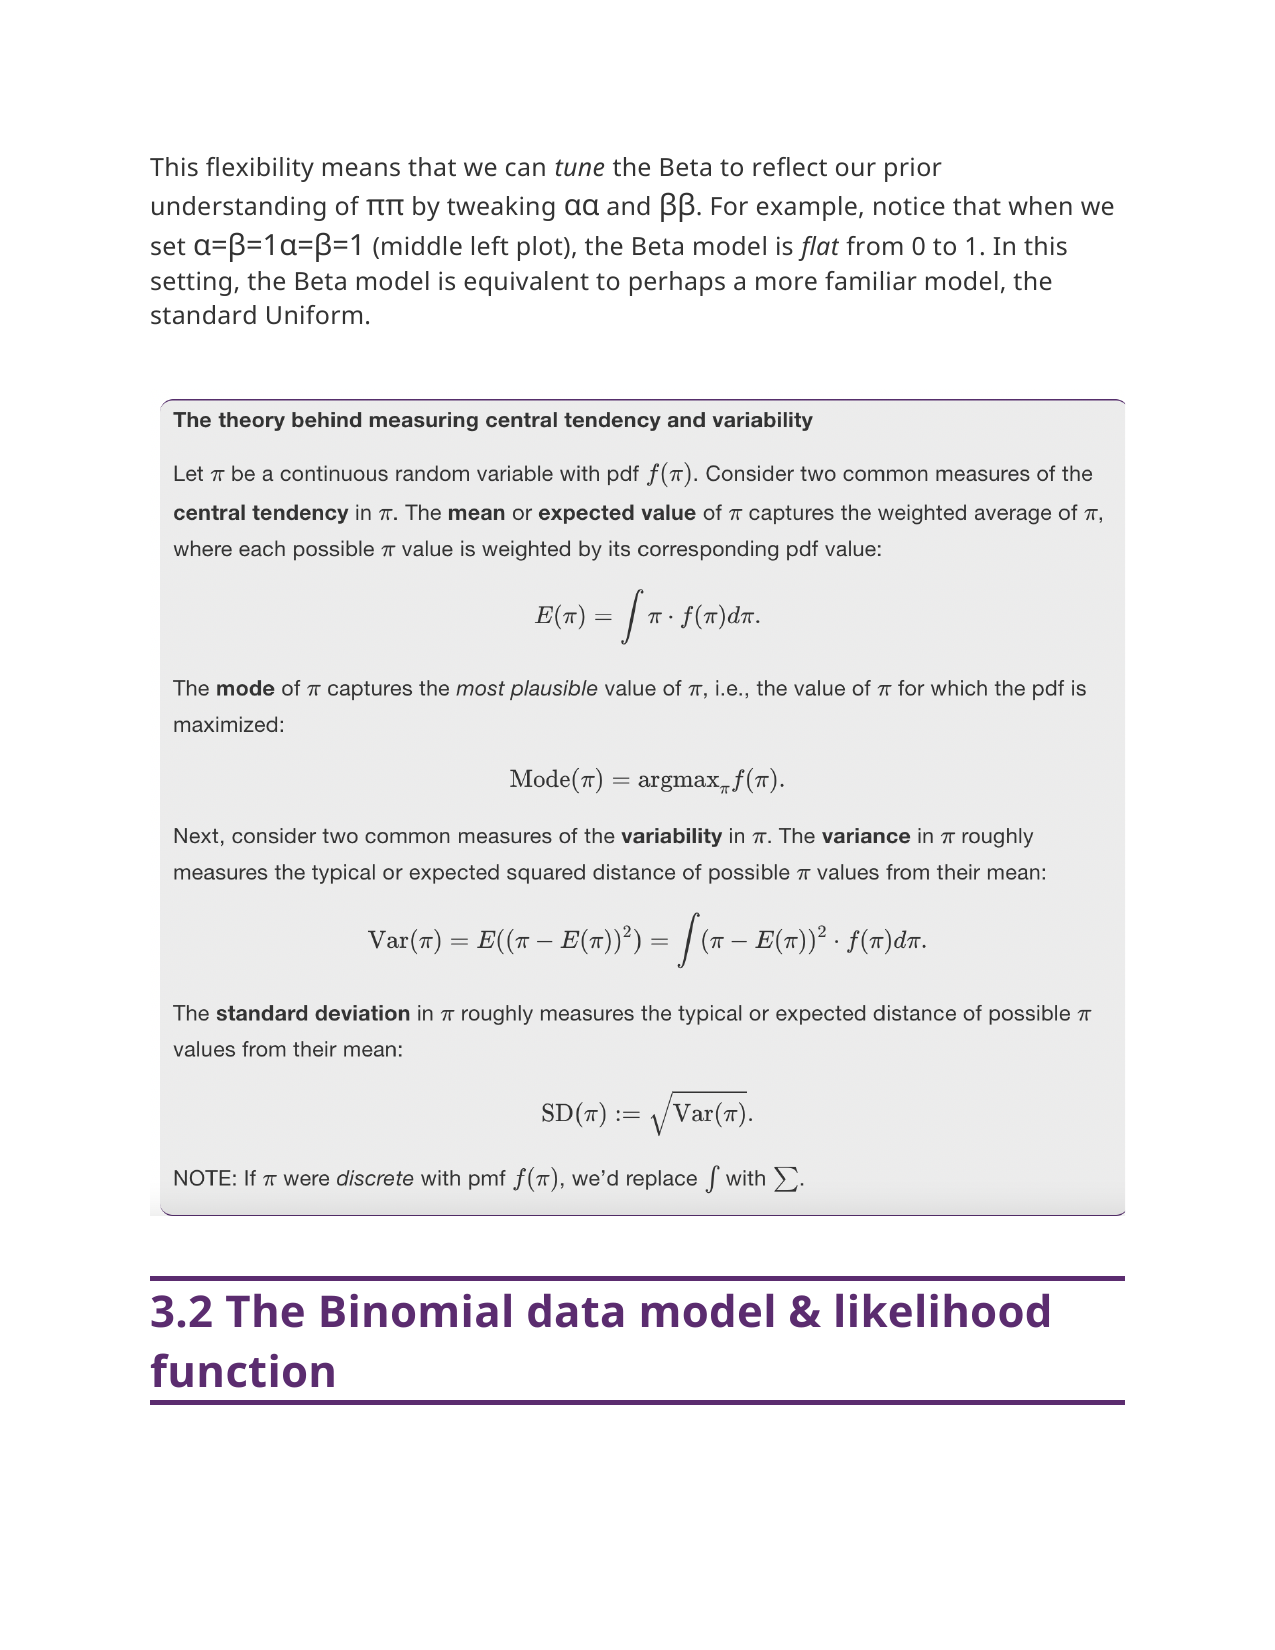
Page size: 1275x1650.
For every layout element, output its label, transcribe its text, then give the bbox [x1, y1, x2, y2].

subtitle 3.2 The Binomial data model & likelihood function [150, 1281, 1125, 1400]
picture [150, 389, 1125, 1216]
text This flexibility means that we can tune the Beta to reflect our prior understanding of ππ by tweaking αα and ββ. For example, notice that when we set α=β=1α=β=1 (middle left plot), the Beta model is flat from 0 to 1. In this setting, the Beta model is equivalent to perhaps a more familiar model, the standard Uniform. [150, 150, 1125, 332]
